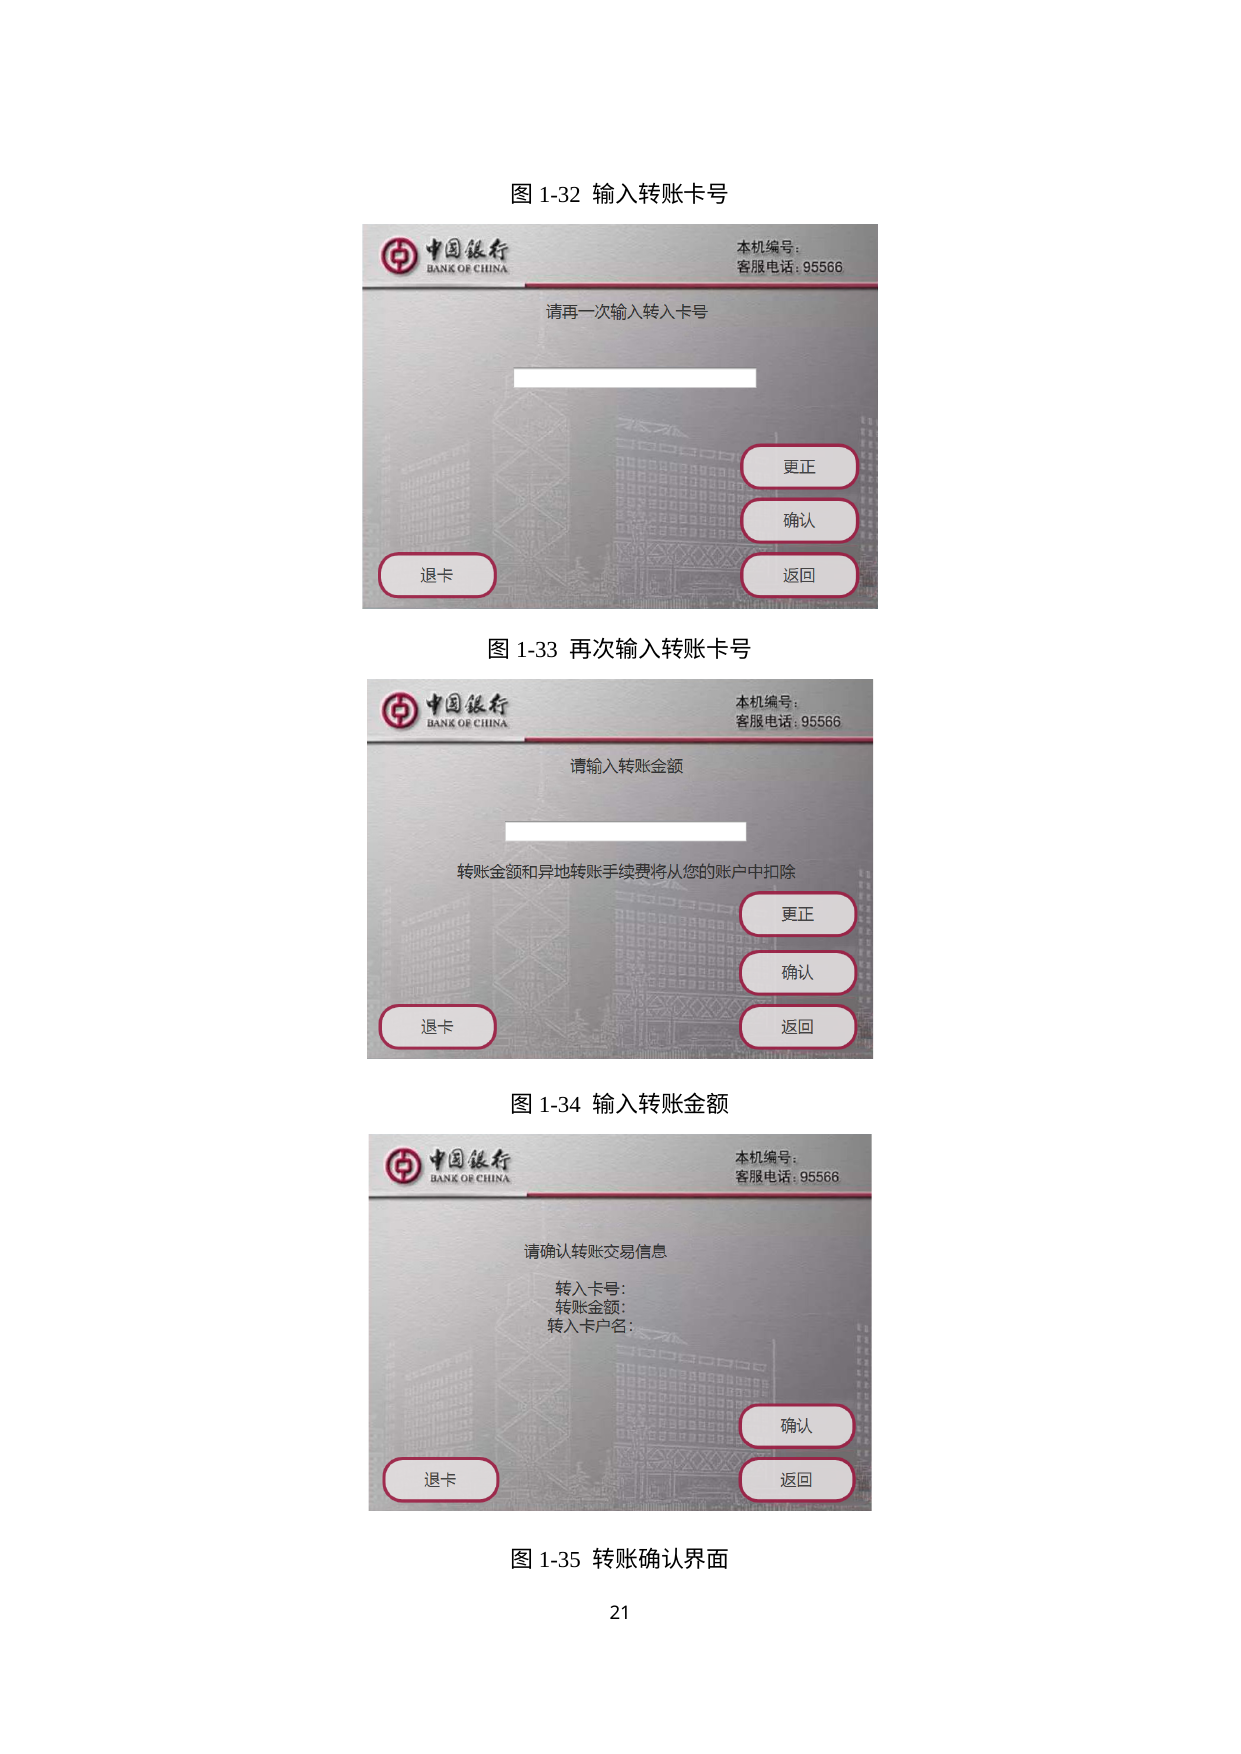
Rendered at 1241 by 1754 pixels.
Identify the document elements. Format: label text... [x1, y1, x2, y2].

text 图 1-34 输入转账金额 [187, 1070, 1053, 1135]
picture [362, 224, 878, 609]
text 图 1-33 再次输入转账卡号 [187, 615, 1053, 680]
text 图 1-35 转账确认界面 [187, 1525, 1053, 1590]
text 图 1-32 输入转账卡号 [187, 160, 1053, 225]
picture [368, 1134, 872, 1511]
picture [367, 679, 874, 1059]
